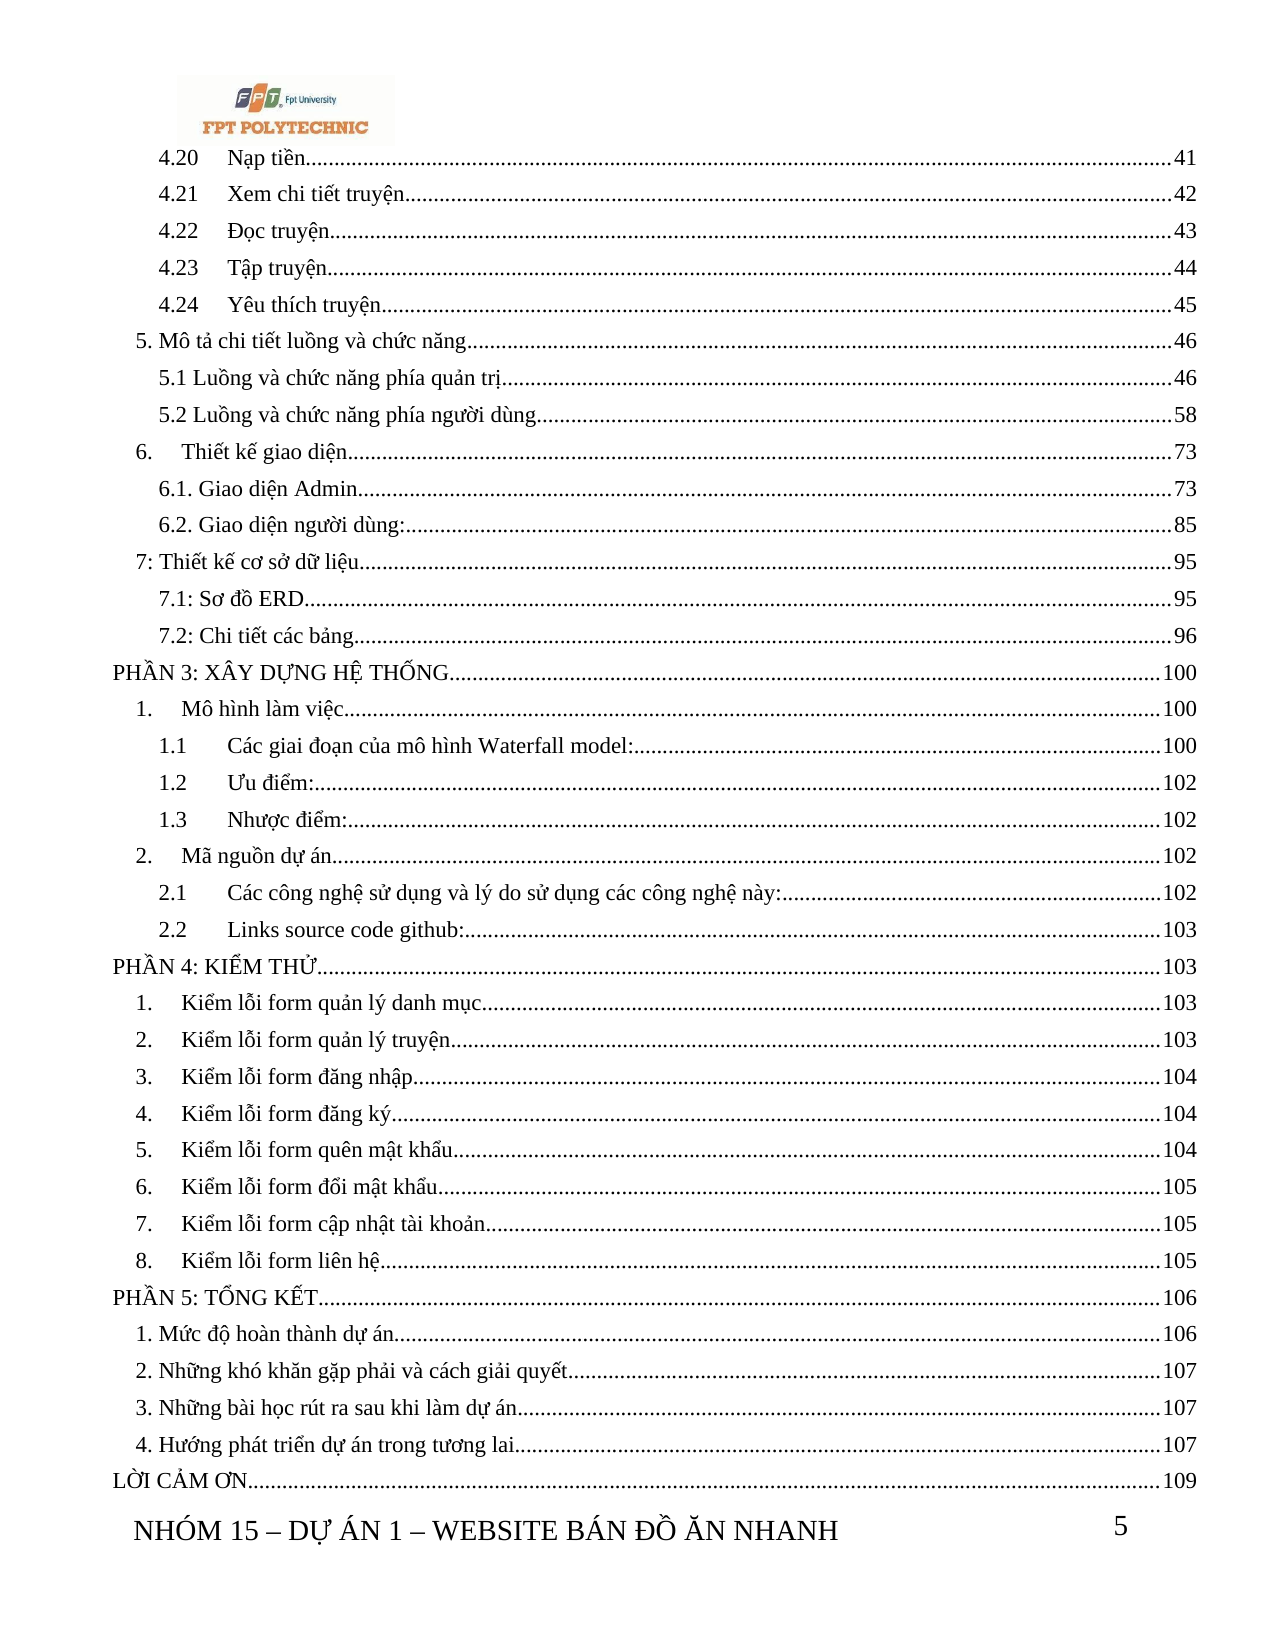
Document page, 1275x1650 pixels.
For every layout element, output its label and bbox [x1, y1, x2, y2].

picture [177, 75, 395, 146]
